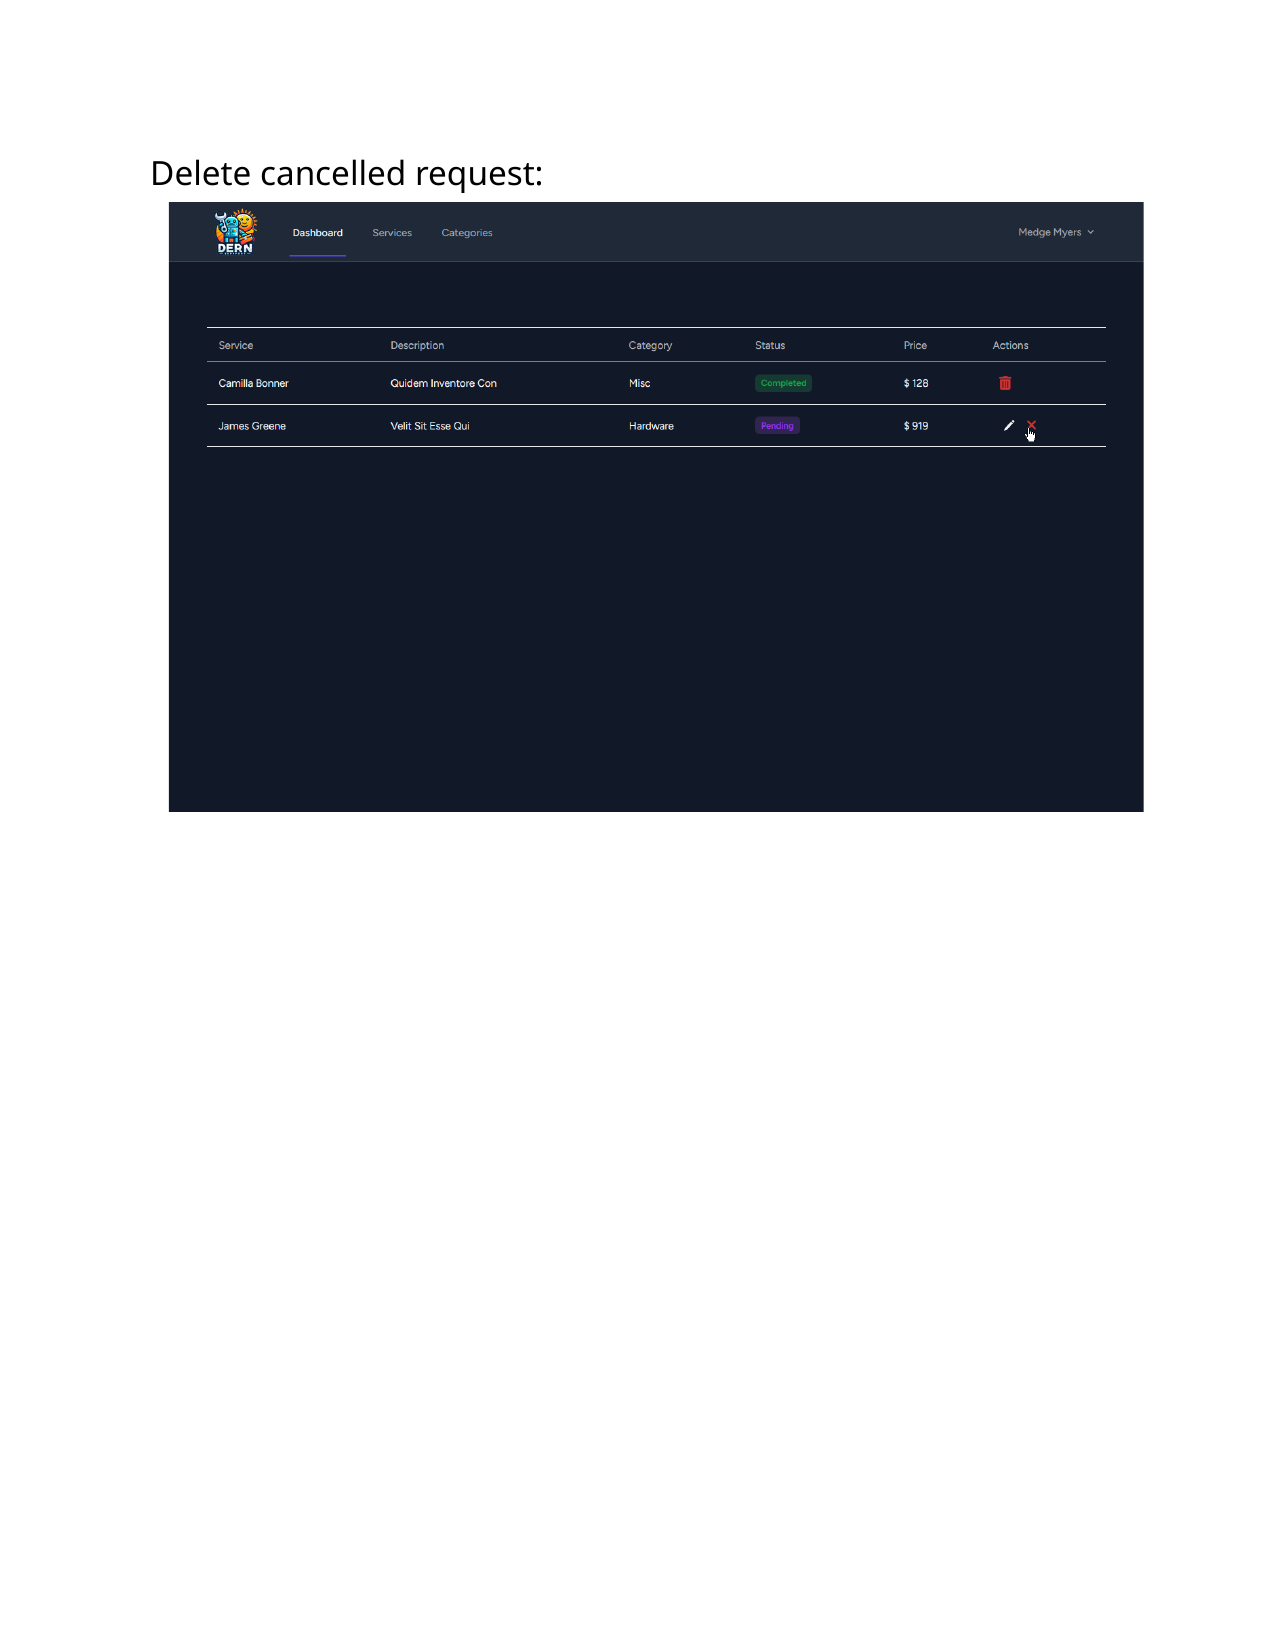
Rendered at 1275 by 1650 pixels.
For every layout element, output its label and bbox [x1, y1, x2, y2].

picture [168, 202, 1144, 812]
